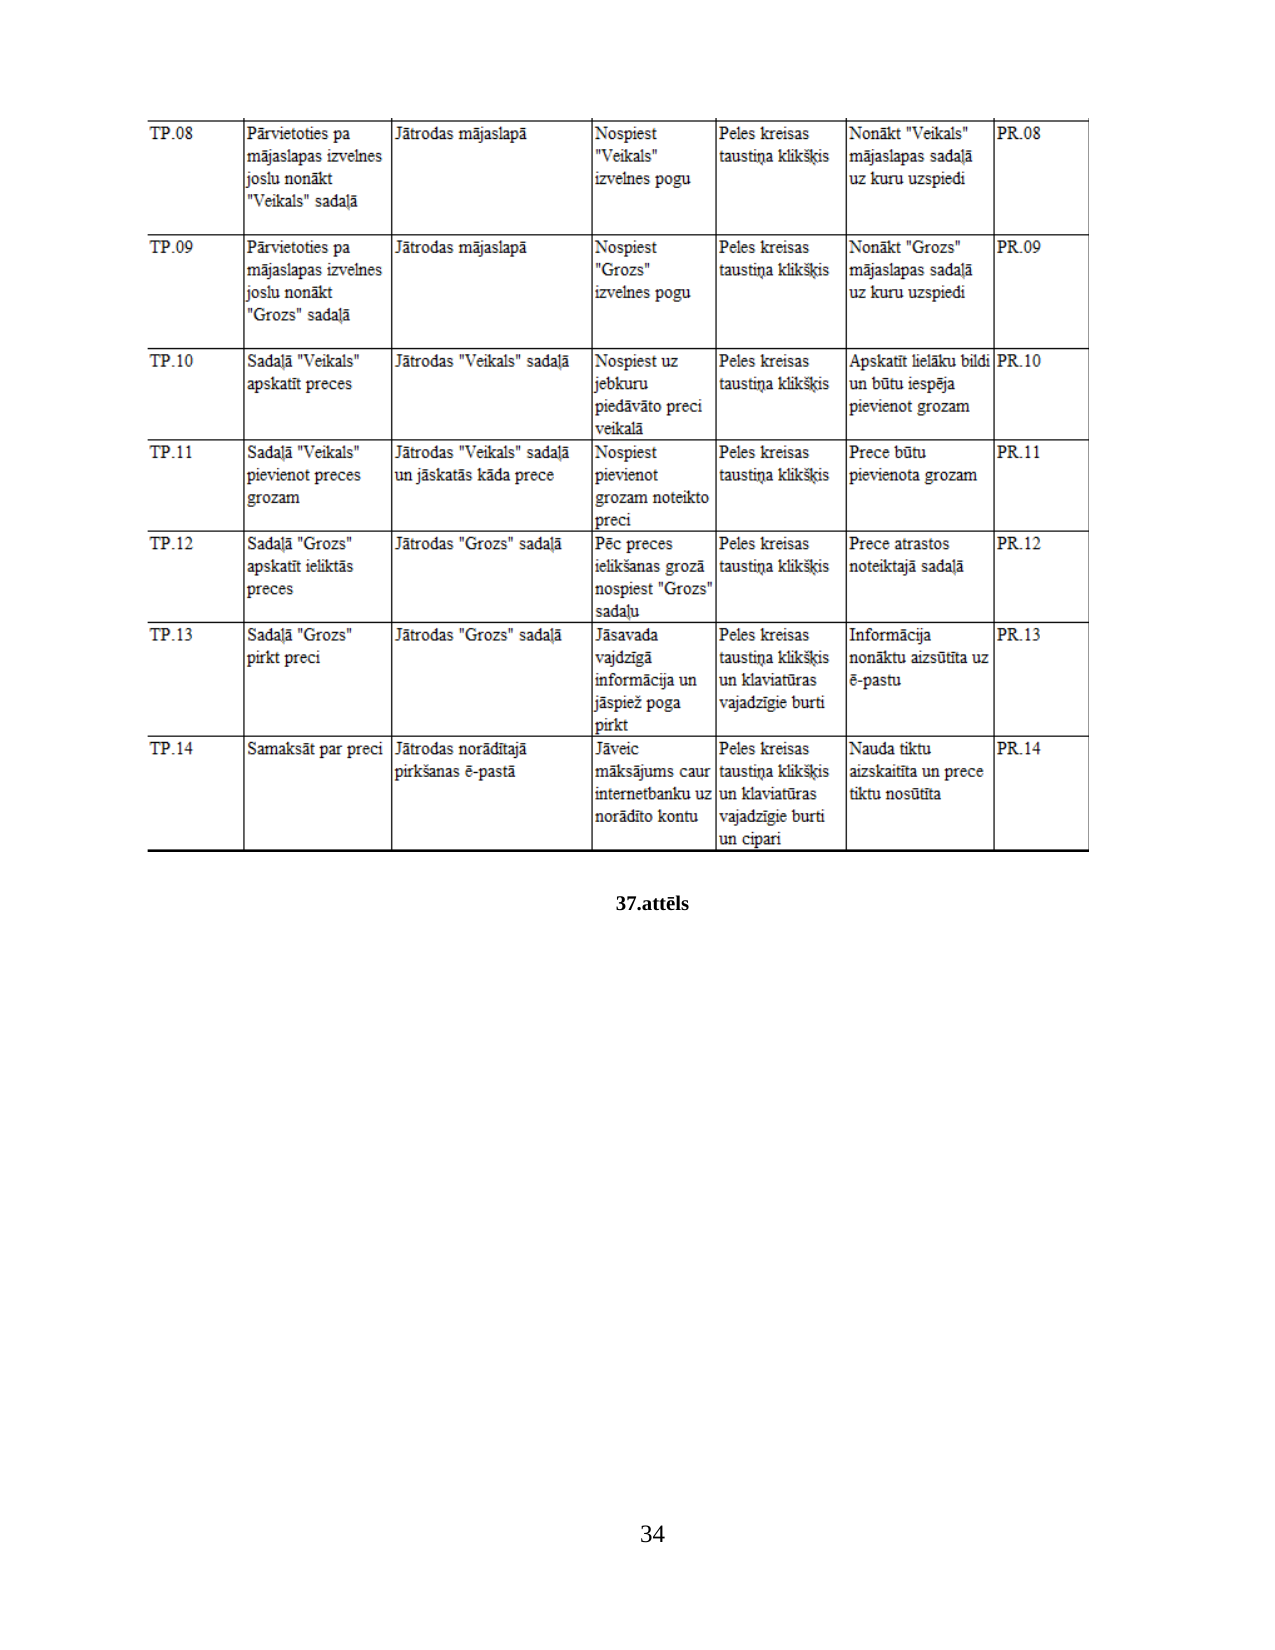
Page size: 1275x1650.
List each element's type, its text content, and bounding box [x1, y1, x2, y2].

text 37.attēls [148, 891, 1157, 915]
picture [147, 118, 1089, 852]
